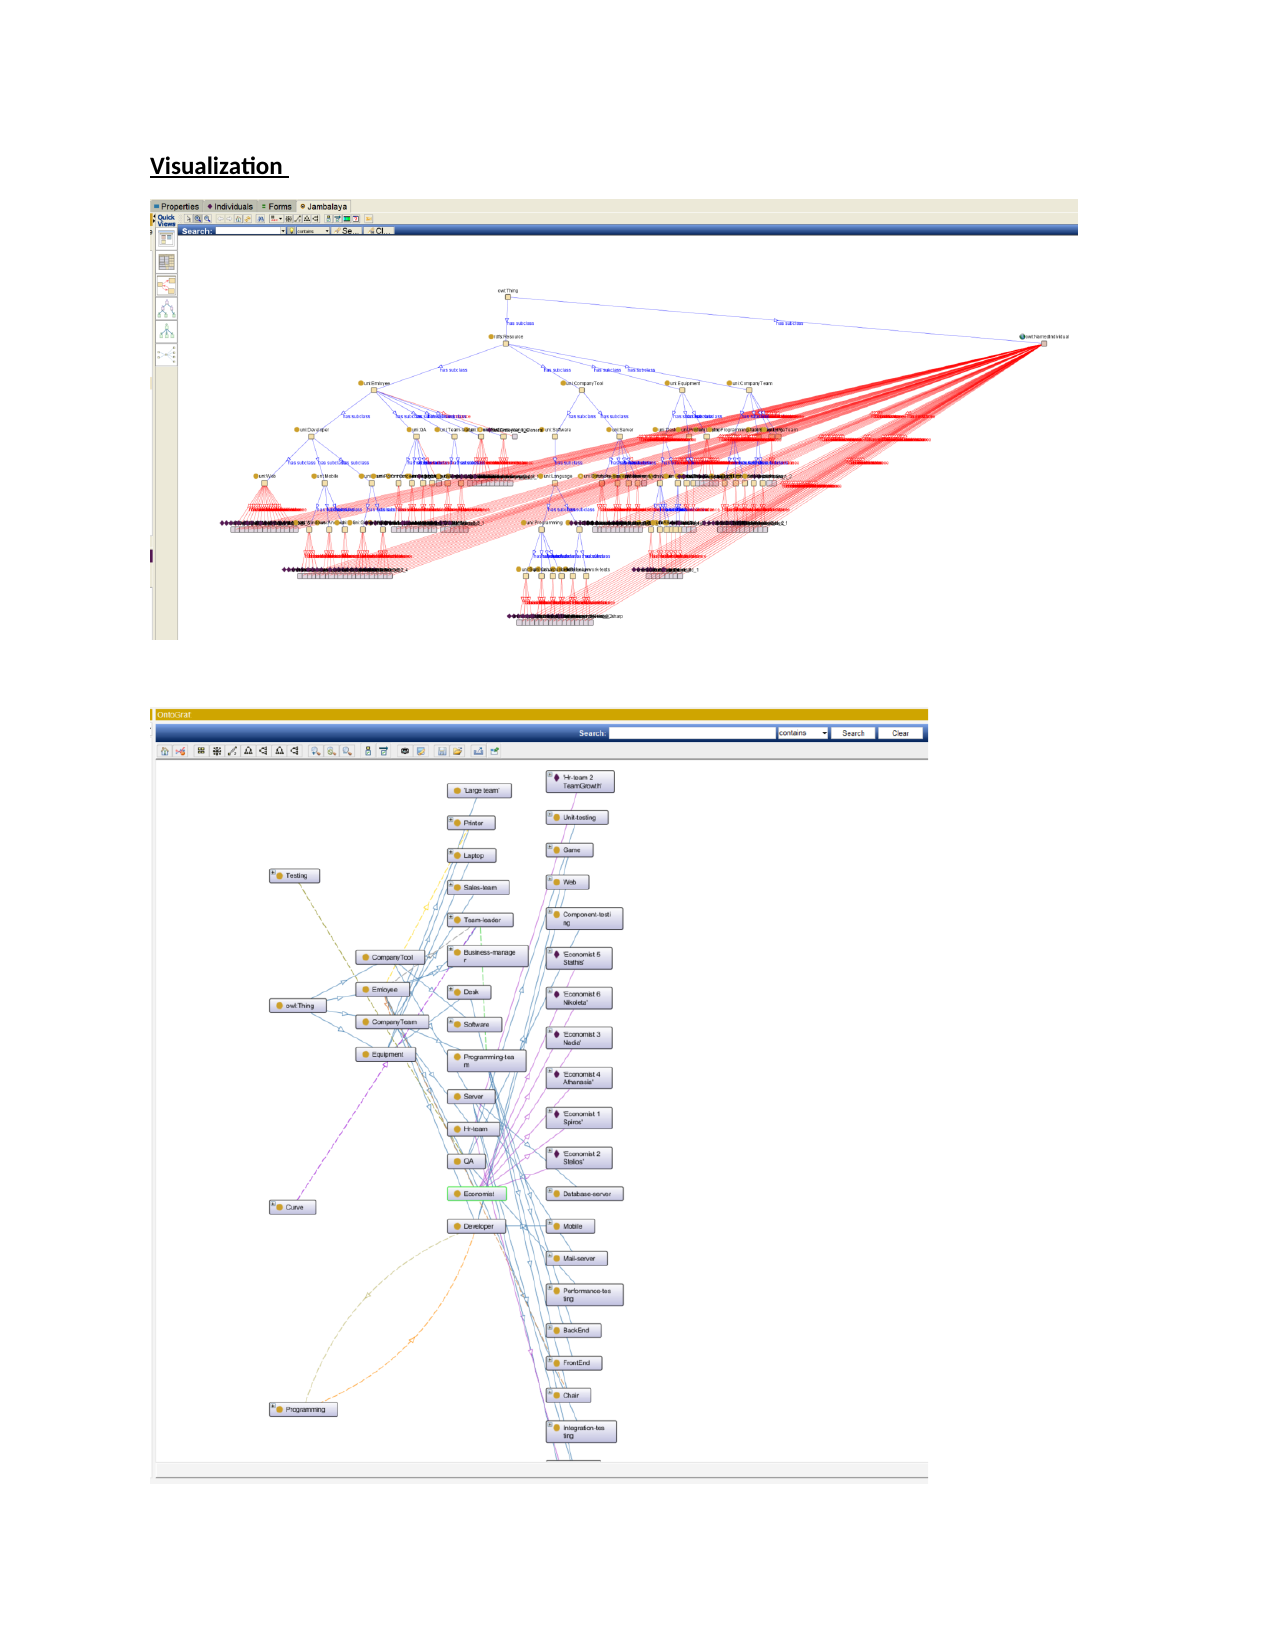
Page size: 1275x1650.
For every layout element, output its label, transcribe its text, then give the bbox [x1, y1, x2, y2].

picture [150, 199, 1078, 640]
text Visualization [150, 150, 1125, 181]
picture [150, 707, 929, 1484]
